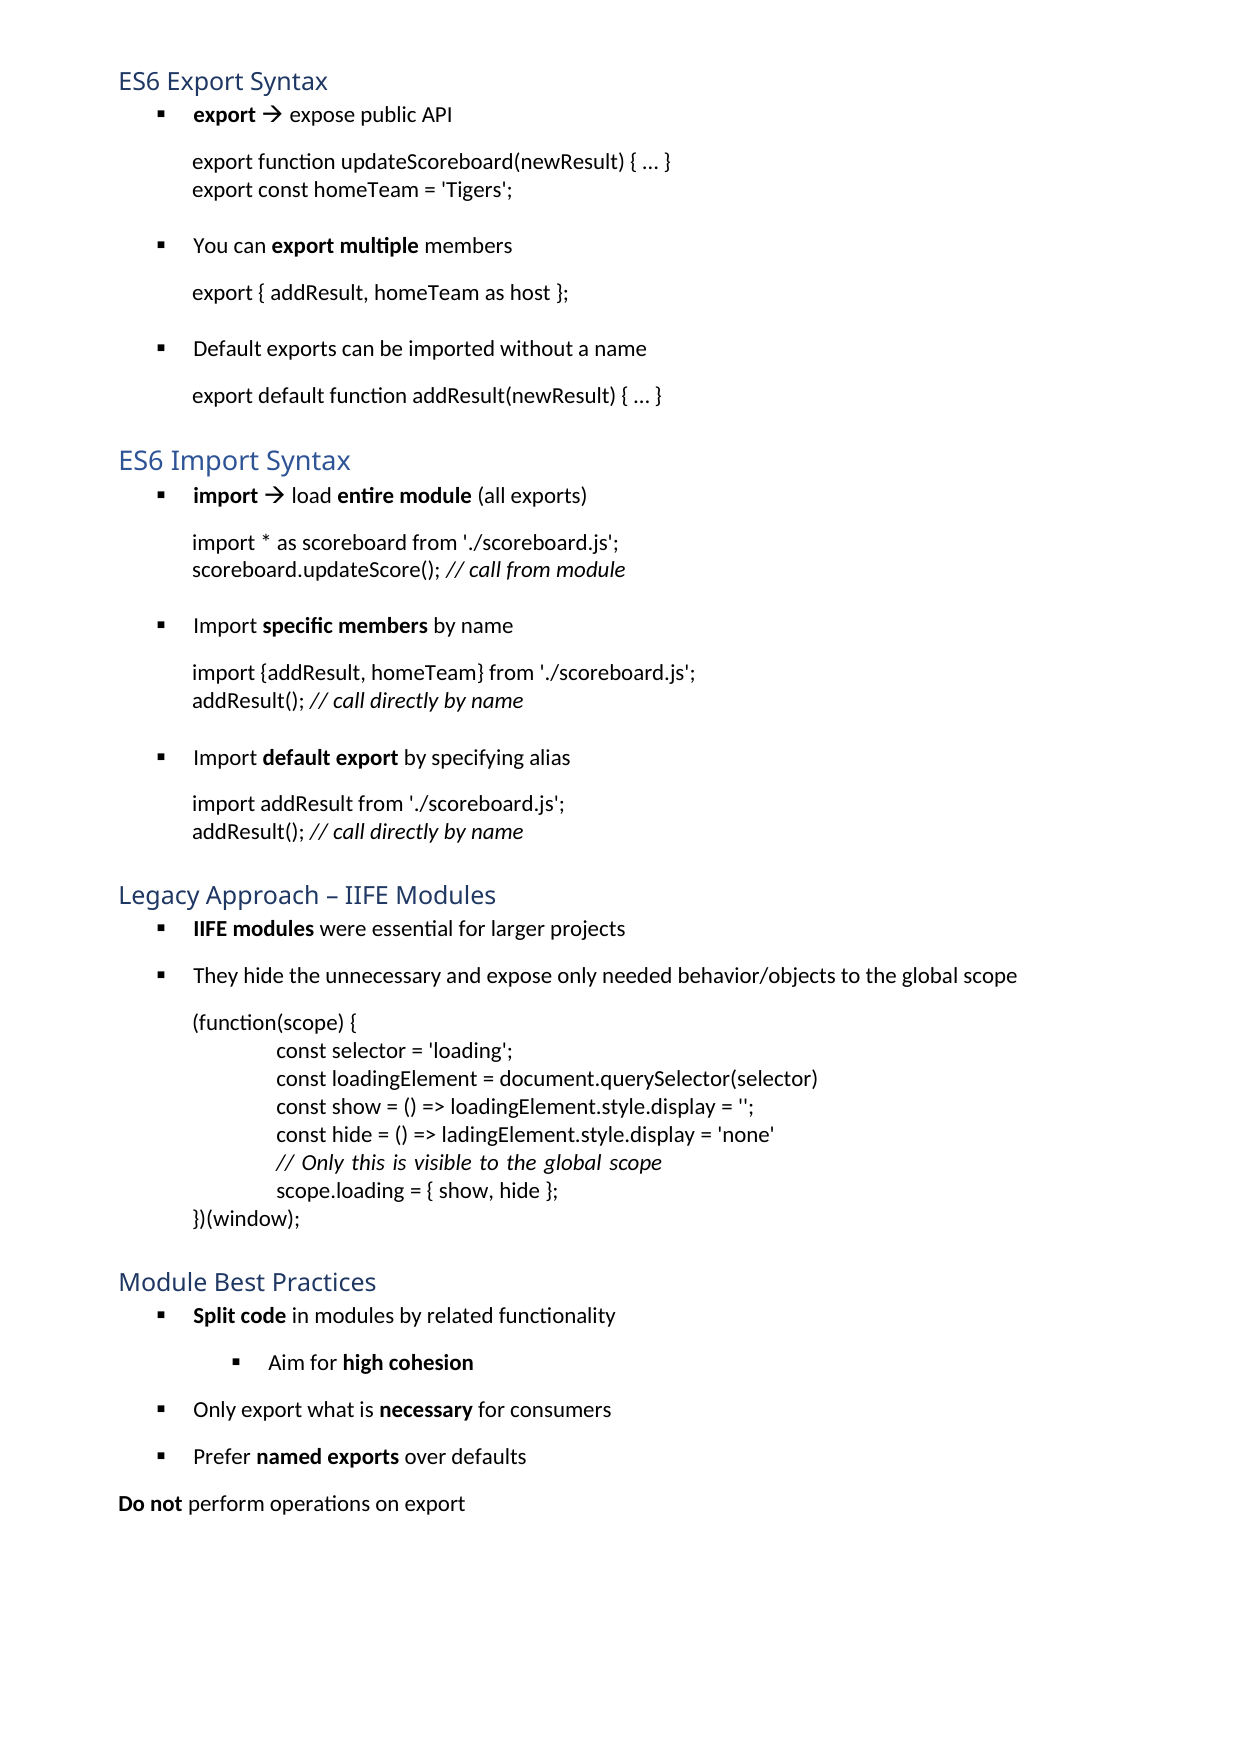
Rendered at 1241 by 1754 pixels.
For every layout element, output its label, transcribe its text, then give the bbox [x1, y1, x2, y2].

subtitle Module Best Practices [118, 1264, 1181, 1299]
subtitle ES6 Export Syntax [118, 63, 1181, 97]
list Split code in modules by related functionality [156, 1301, 1181, 1329]
list Import specific members by name [156, 612, 1181, 640]
text })(window); [192, 1204, 1181, 1232]
text export default function addResult(newResult) { … } [118, 381, 1181, 409]
text export function updateScoreboard(newResult) { … } [192, 147, 1181, 175]
text const selector = 'loading'; const loadingElement = document.querySelector(selector) const show = () => loadingElement.style.display = ''; const hide = () => ladingElement.style.display = 'none' // Only this is visible to the global scope scope.loading = { show, hide }; [266, 1036, 1181, 1204]
text export const homeTeam = 'Tigers'; [192, 175, 1181, 203]
list You can export multiple members [156, 231, 1181, 259]
list Aim for high cohesion [231, 1348, 1181, 1376]
subtitle Legacy Approach – IIFE Modules [118, 878, 1181, 912]
text export { addResult, homeTeam as host }; [118, 278, 1181, 306]
list import load entire module (all exports) [156, 481, 1181, 509]
text import {addResult, homeTeam} from './scoreboard.js'; [192, 658, 1181, 687]
text (function(scope) { [192, 1008, 1181, 1036]
text addResult(); // call directly by name [192, 817, 1181, 846]
text Do not perform operations on export [118, 1489, 1181, 1517]
list Default exports can be imported without a name [156, 334, 1181, 362]
text import * as scoreboard from './scoreboard.js'; [192, 528, 1181, 556]
text addResult(); // call directly by name [192, 687, 1181, 714]
text scoreboard.updateScore(); // call from module [192, 556, 1181, 584]
list IIFE modules were essential for larger projects [156, 914, 1181, 942]
text import addResult from './scoreboard.js'; [192, 789, 1181, 817]
subtitle ES6 Import Syntax [118, 441, 1181, 478]
list They hide the unnecessary and expose only needed behavior/objects to the global scope [156, 961, 1181, 989]
list Import default export by specifying alias [156, 743, 1181, 771]
list Prefer named exports over defaults [156, 1442, 1181, 1470]
list Only export what is necessary for consumers [156, 1395, 1181, 1423]
list export expose public API [156, 100, 1181, 128]
